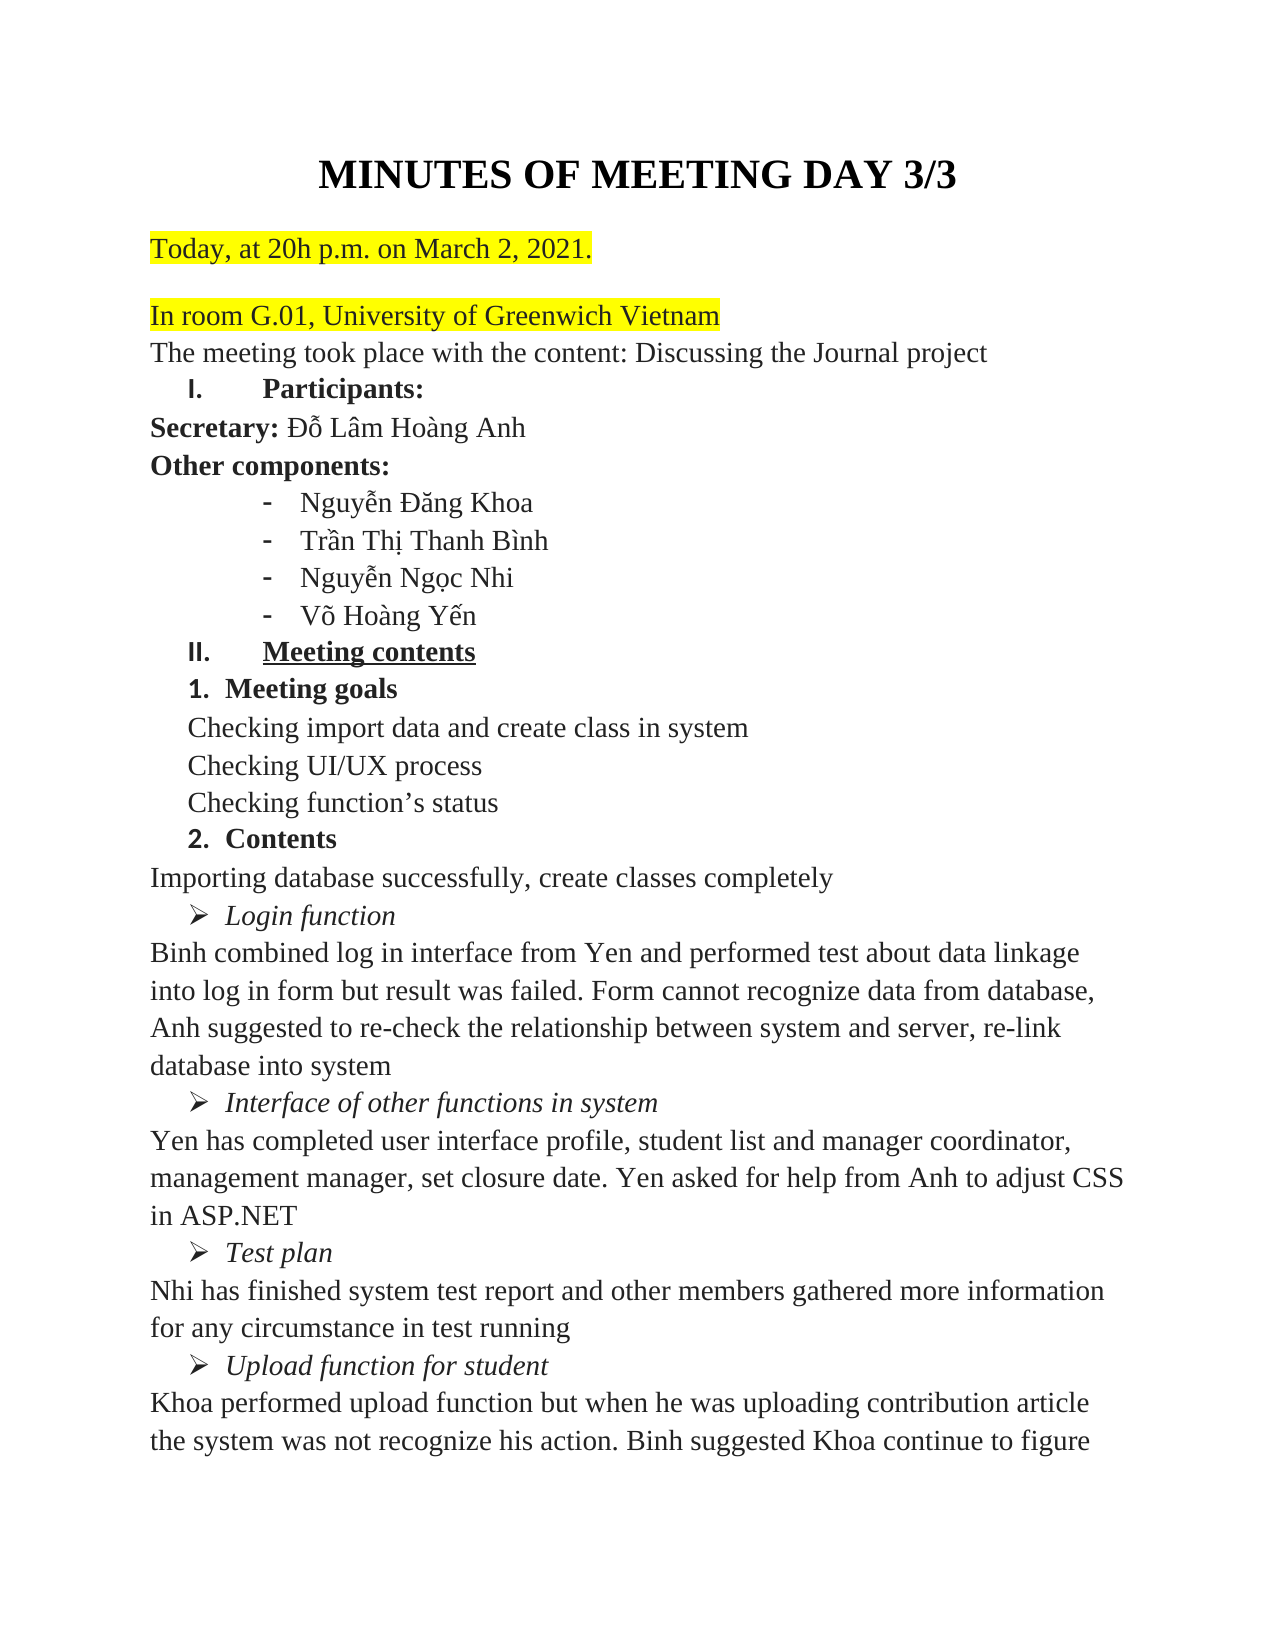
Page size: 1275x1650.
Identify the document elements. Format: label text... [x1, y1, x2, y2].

text Secretary: Đỗ Lâm Hoàng Anh [150, 406, 1125, 444]
list Meeting contents [187, 631, 1125, 669]
list Login function [187, 894, 1125, 931]
text Importing database successfully, create classes completely [150, 856, 1125, 894]
list Upload function for student [187, 1344, 1125, 1381]
text Binh combined log in interface from Yen and performed test about data linkage into log in form but result was failed. Form cannot recognize data from database, Anh suggested to re-check the relationship between system and server, re-link database into system [150, 931, 1125, 1081]
text MINUTES OF MEETING DAY 3/3 [150, 150, 1125, 198]
list Meeting goals [187, 669, 1125, 706]
list Interface of other functions in system [187, 1081, 1125, 1119]
text Yen has completed user interface profile, student list and manager coordinator, management manager, set closure date. Yen asked for help from Anh to adjust CSS in ASP.NET [150, 1119, 1125, 1231]
text Other components: [150, 444, 1125, 481]
text Nhi has finished system test report and other members gathered more information for any circumstance in test running [150, 1269, 1125, 1344]
text Checking import data and create class in system [187, 706, 1125, 744]
text In room G.01, University of Greenwich Vietnam [150, 294, 1125, 331]
text The meeting took place with the content: Discussing the Journal project [150, 331, 1125, 369]
text Checking function’s status [187, 781, 1125, 819]
list Test plan [187, 1231, 1125, 1269]
text Checking UI/UX process [187, 744, 1125, 781]
text Today, at 20h p.m. on March 2, 2021. [150, 227, 1125, 264]
list Contents [187, 819, 1125, 856]
list Nguyễn Ngọc Nhi [262, 556, 1125, 594]
list Participants: [187, 369, 1125, 406]
list Võ Hoàng Yến [262, 594, 1125, 631]
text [150, 1381, 1125, 1456]
list Trần Thị Thanh Bình [262, 519, 1125, 556]
list Nguyễn Đăng Khoa [262, 481, 1125, 519]
